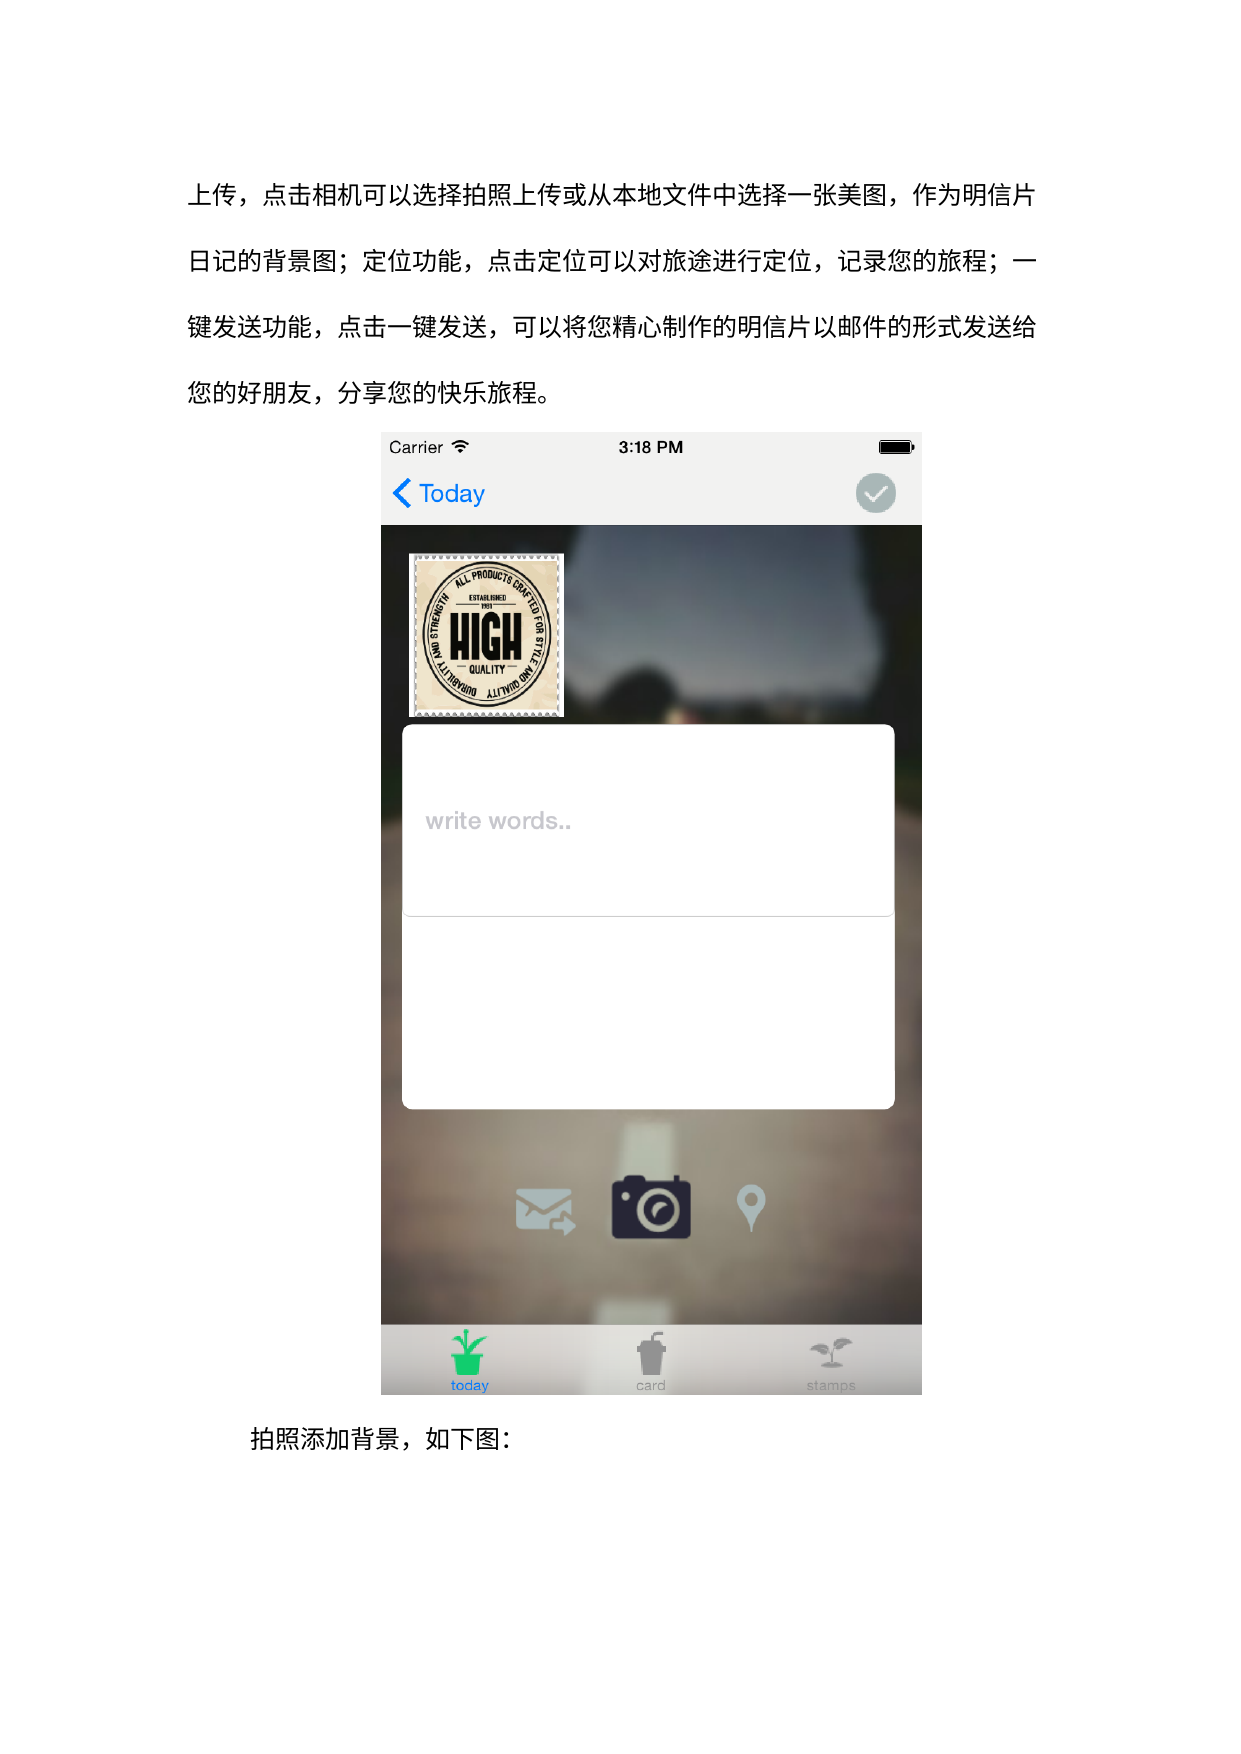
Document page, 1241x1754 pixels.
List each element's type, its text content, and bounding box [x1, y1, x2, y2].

picture [381, 432, 922, 1395]
text 拍照添加背景，如下图： [187, 1416, 1053, 1460]
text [187, 172, 1053, 414]
